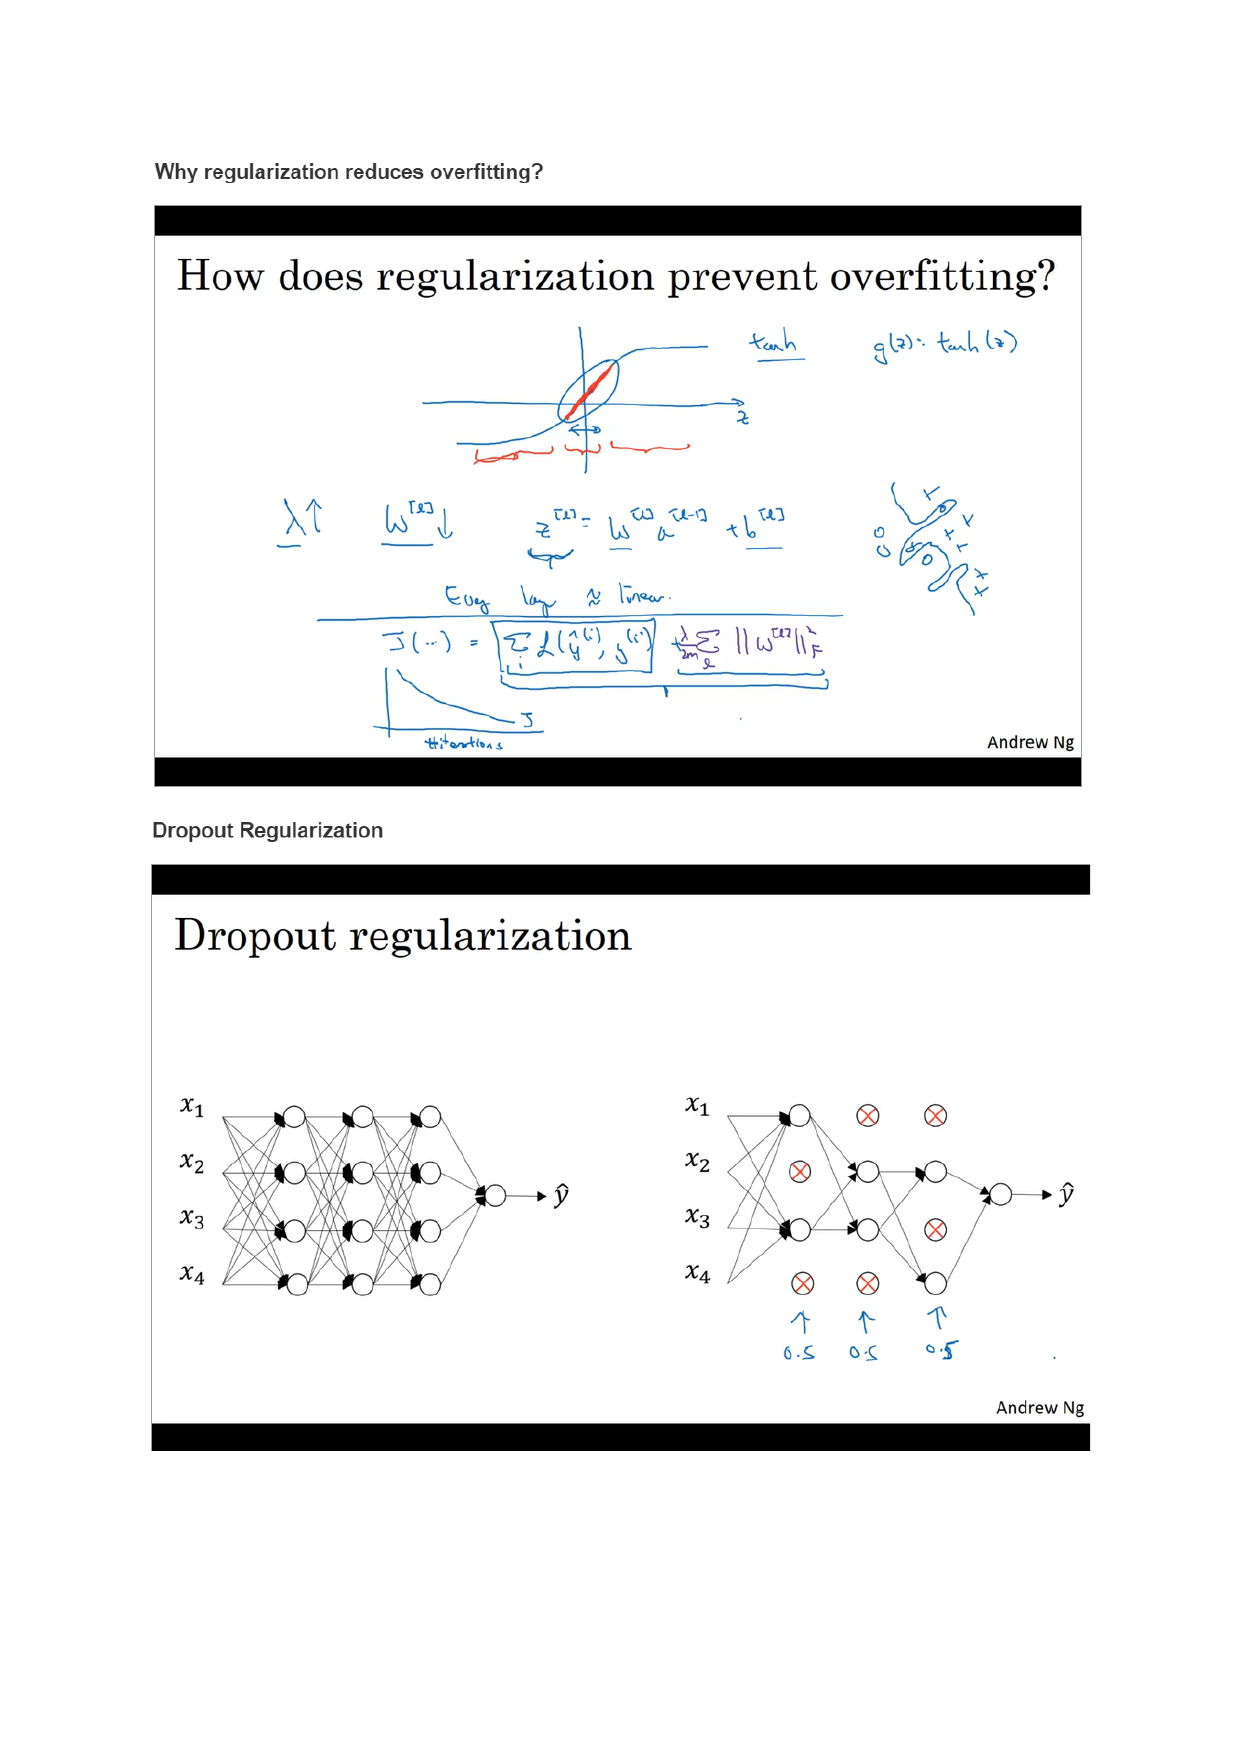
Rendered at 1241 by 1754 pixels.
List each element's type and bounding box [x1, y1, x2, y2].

picture [150, 150, 1091, 793]
picture [150, 811, 1091, 1451]
